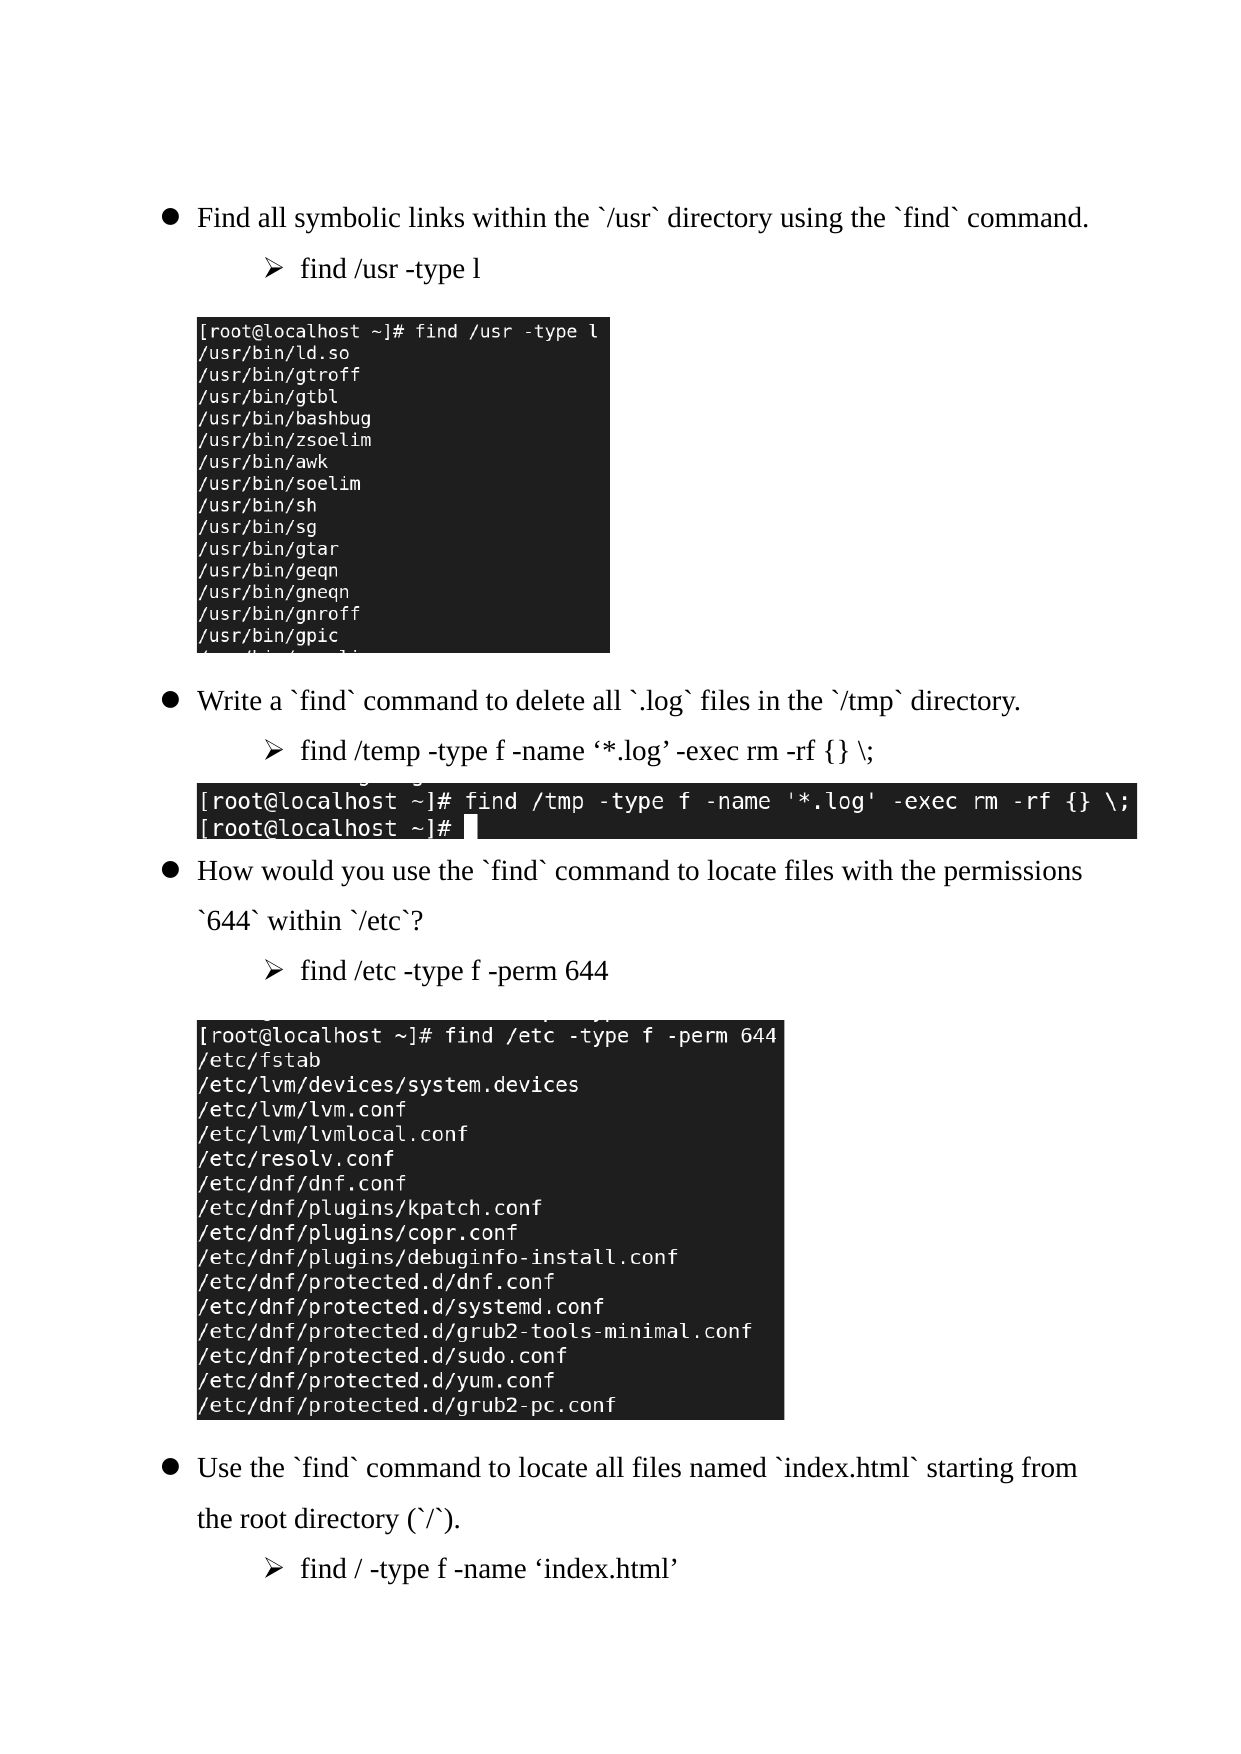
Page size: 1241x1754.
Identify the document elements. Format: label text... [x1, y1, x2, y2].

list How would you use the `find` command to locate files with the permissions `644` within `/etc`? [159, 853, 1090, 937]
picture [196, 317, 610, 653]
list Write a `find` command to delete all `.log` files in the `/tmp` directory. [159, 683, 1090, 716]
list find / -type f -name ‘index.html’ [262, 1551, 1090, 1585]
list Find all symbolic links within the `/usr` directory using the `find` command. [159, 200, 1090, 234]
list find /usr -type l [262, 251, 1090, 284]
list find /etc -type f -perm 644 [262, 953, 1090, 987]
picture [196, 783, 1138, 839]
list Use the `find` command to locate all files named `index.html` starting from the root directory (`/`). [159, 1451, 1090, 1534]
picture [196, 1020, 785, 1420]
list find /temp -type f -name ‘*.log’ -exec rm -rf {} \; [262, 733, 1090, 767]
